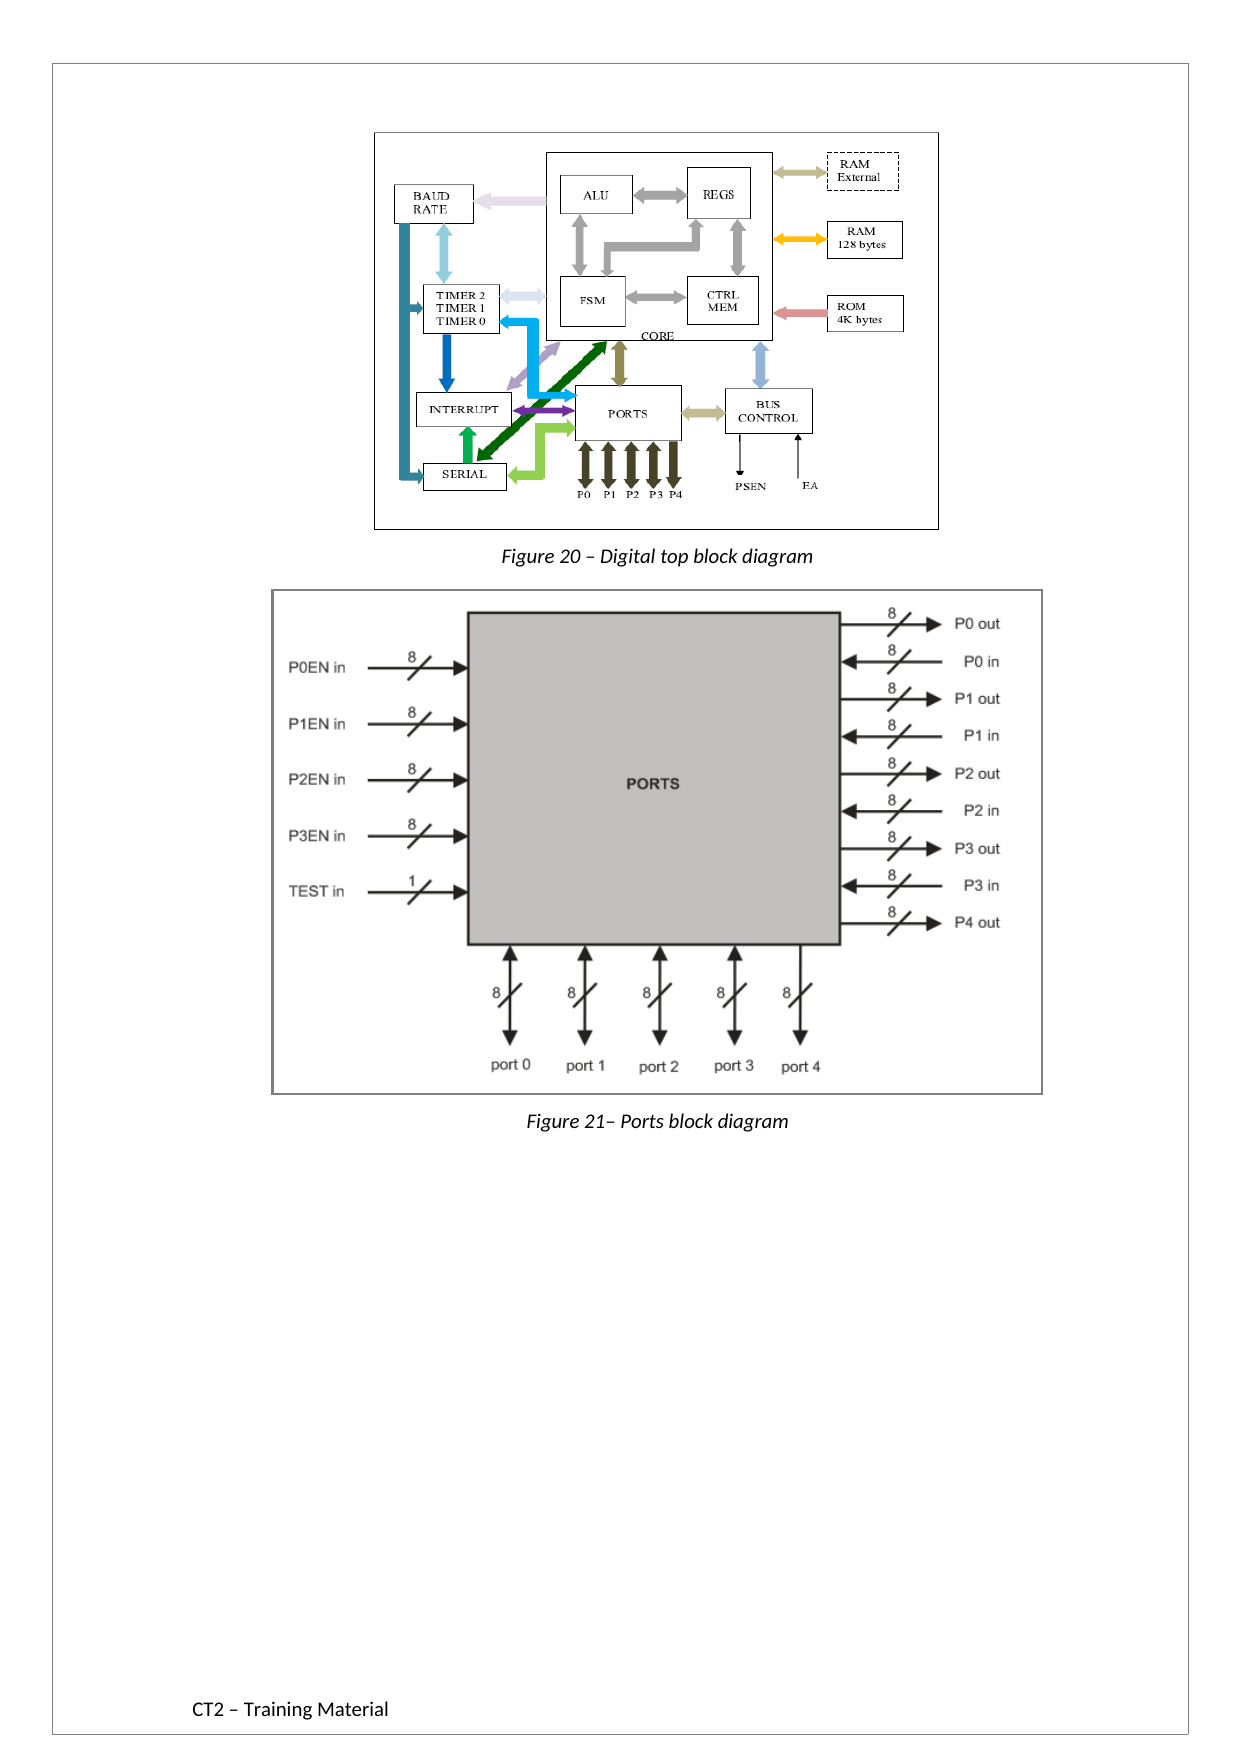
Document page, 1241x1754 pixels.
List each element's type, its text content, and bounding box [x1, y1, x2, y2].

picture [371, 128, 943, 531]
picture [274, 591, 1041, 1093]
